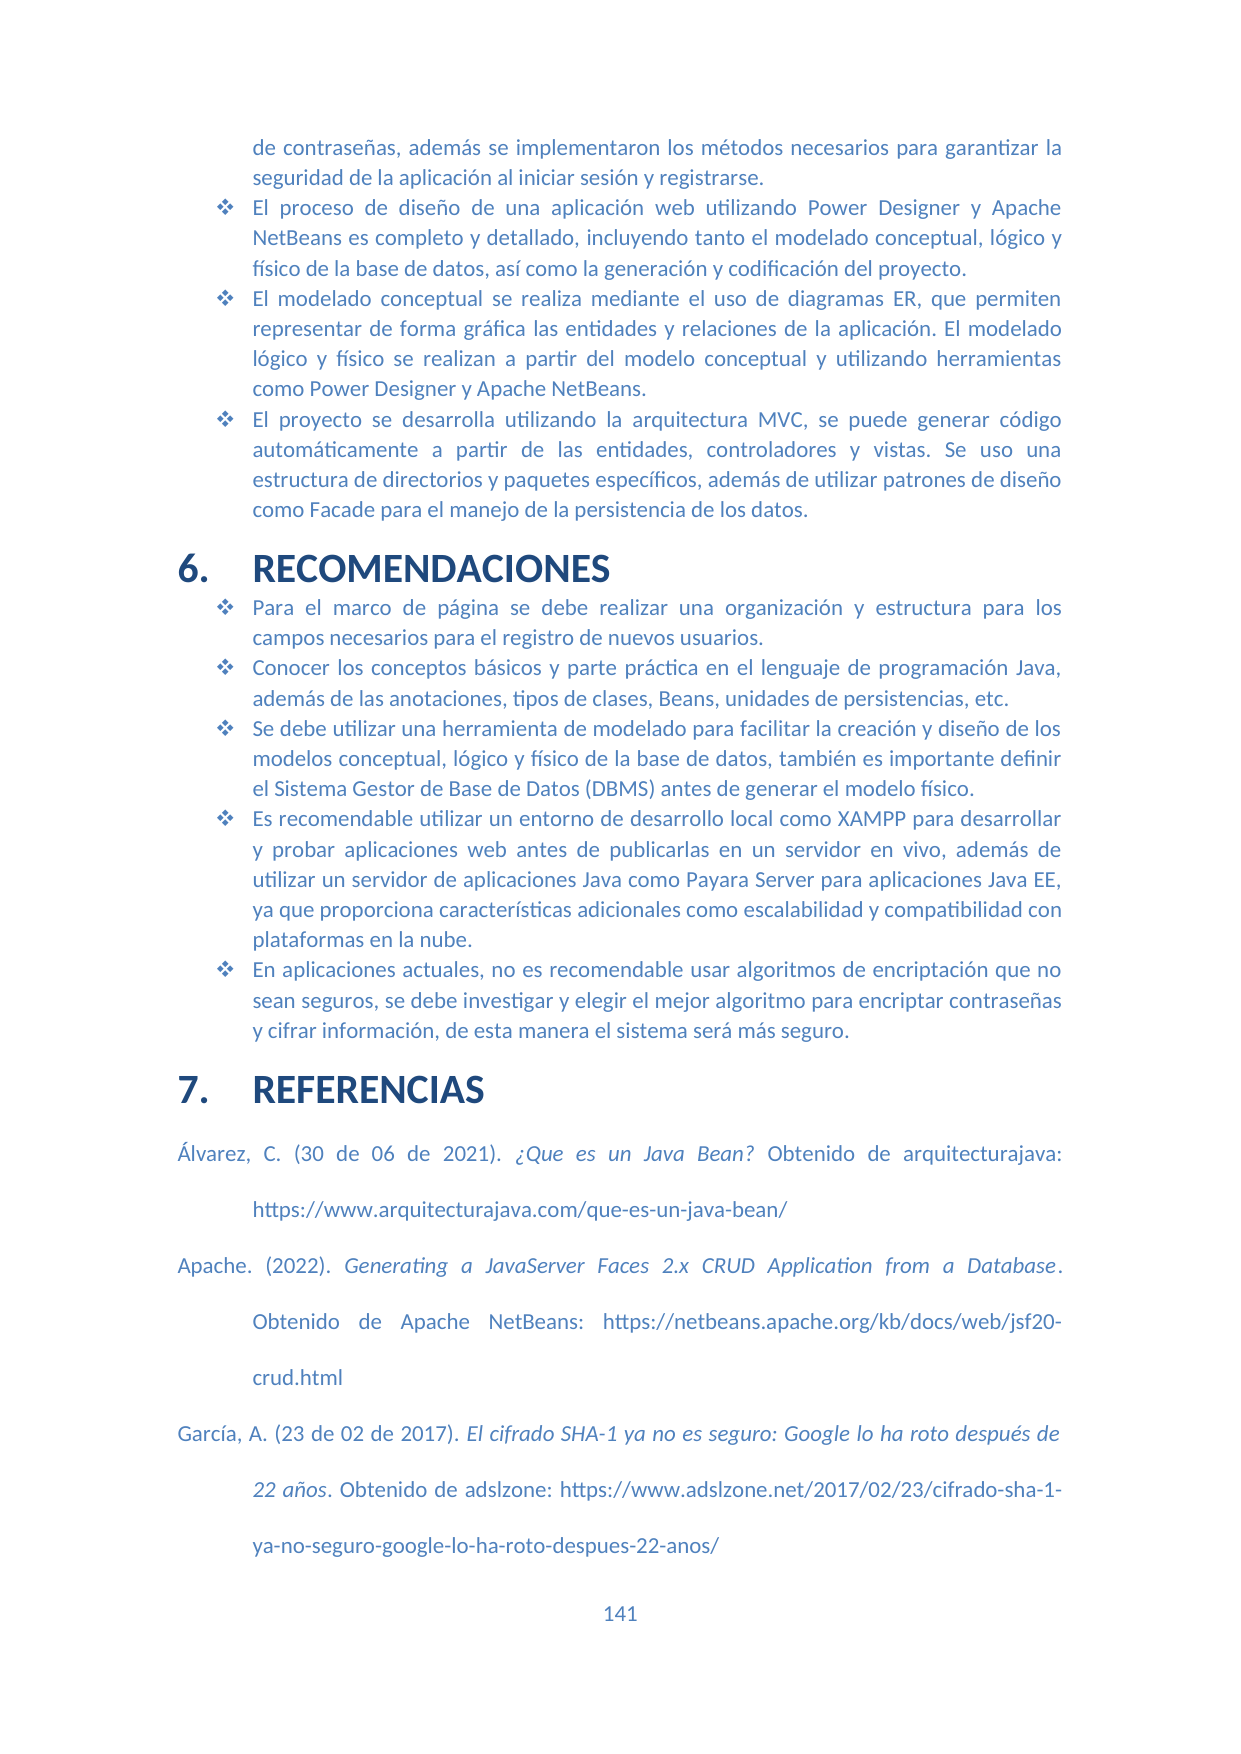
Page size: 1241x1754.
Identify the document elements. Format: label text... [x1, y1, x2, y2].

list Para el marco de página se debe realizar una organización y estructura para los campos necesarios para el registro de nuevos usuarios. [215, 593, 1063, 651]
list Se debe utilizar una herramienta de modelado para facilitar la creación y diseño de los modelos conceptual, lógico y físico de la base de datos, también es importante definir el Sistema Gestor de Base de Datos (DBMS) antes de generar el modelo físico. [215, 714, 1063, 802]
list En aplicaciones actuales, no es recomendable usar algoritmos de encriptación que no sean seguros, se debe investigar y elegir el mejor algoritmo para encriptar contraseñas y cifrar información, de esta manera el sistema será más seguro. [215, 956, 1063, 1044]
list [215, 133, 1063, 191]
list Es recomendable utilizar un entorno de desarrollo local como XAMPP para desarrollar y probar aplicaciones web antes de publicarlas en un servidor en vivo, además de utilizar un servidor de aplicaciones Java como Payara Server para aplicaciones Java EE, ya que proporciona características adicionales como escalabilidad y compatibilidad con plataformas en la nube. [215, 804, 1063, 953]
subtitle RECOMENDACIONES [177, 542, 1063, 593]
list Conocer los conceptos básicos y parte práctica en el lenguaje de programación Java, además de las anotaciones, tipos de clases, Beans, unidades de persistencias, etc. [215, 653, 1063, 712]
list El proceso de diseño de una aplicación web utilizando Power Designer y Apache NetBeans es completo y detallado, incluyendo tanto el modelado conceptual, lógico y físico de la base de datos, así como la generación y codificación del proyecto. [215, 193, 1063, 282]
list El modelado conceptual se realiza mediante el uso de diagramas ER, que permiten representar de forma gráfica las entidades y relaciones de la aplicación. El modelado lógico y físico se realizan a partir del modelo conceptual y utilizando herramientas como Power Designer y Apache NetBeans. [215, 284, 1063, 403]
list El proyecto se desarrolla utilizando la arquitectura MVC, se puede generar código automáticamente a partir de las entidades, controladores y vistas. Se uso una estructura de directorios y paquetes específicos, además de utilizar patrones de diseño como Facade para el manejo de la persistencia de los datos. [215, 405, 1063, 523]
